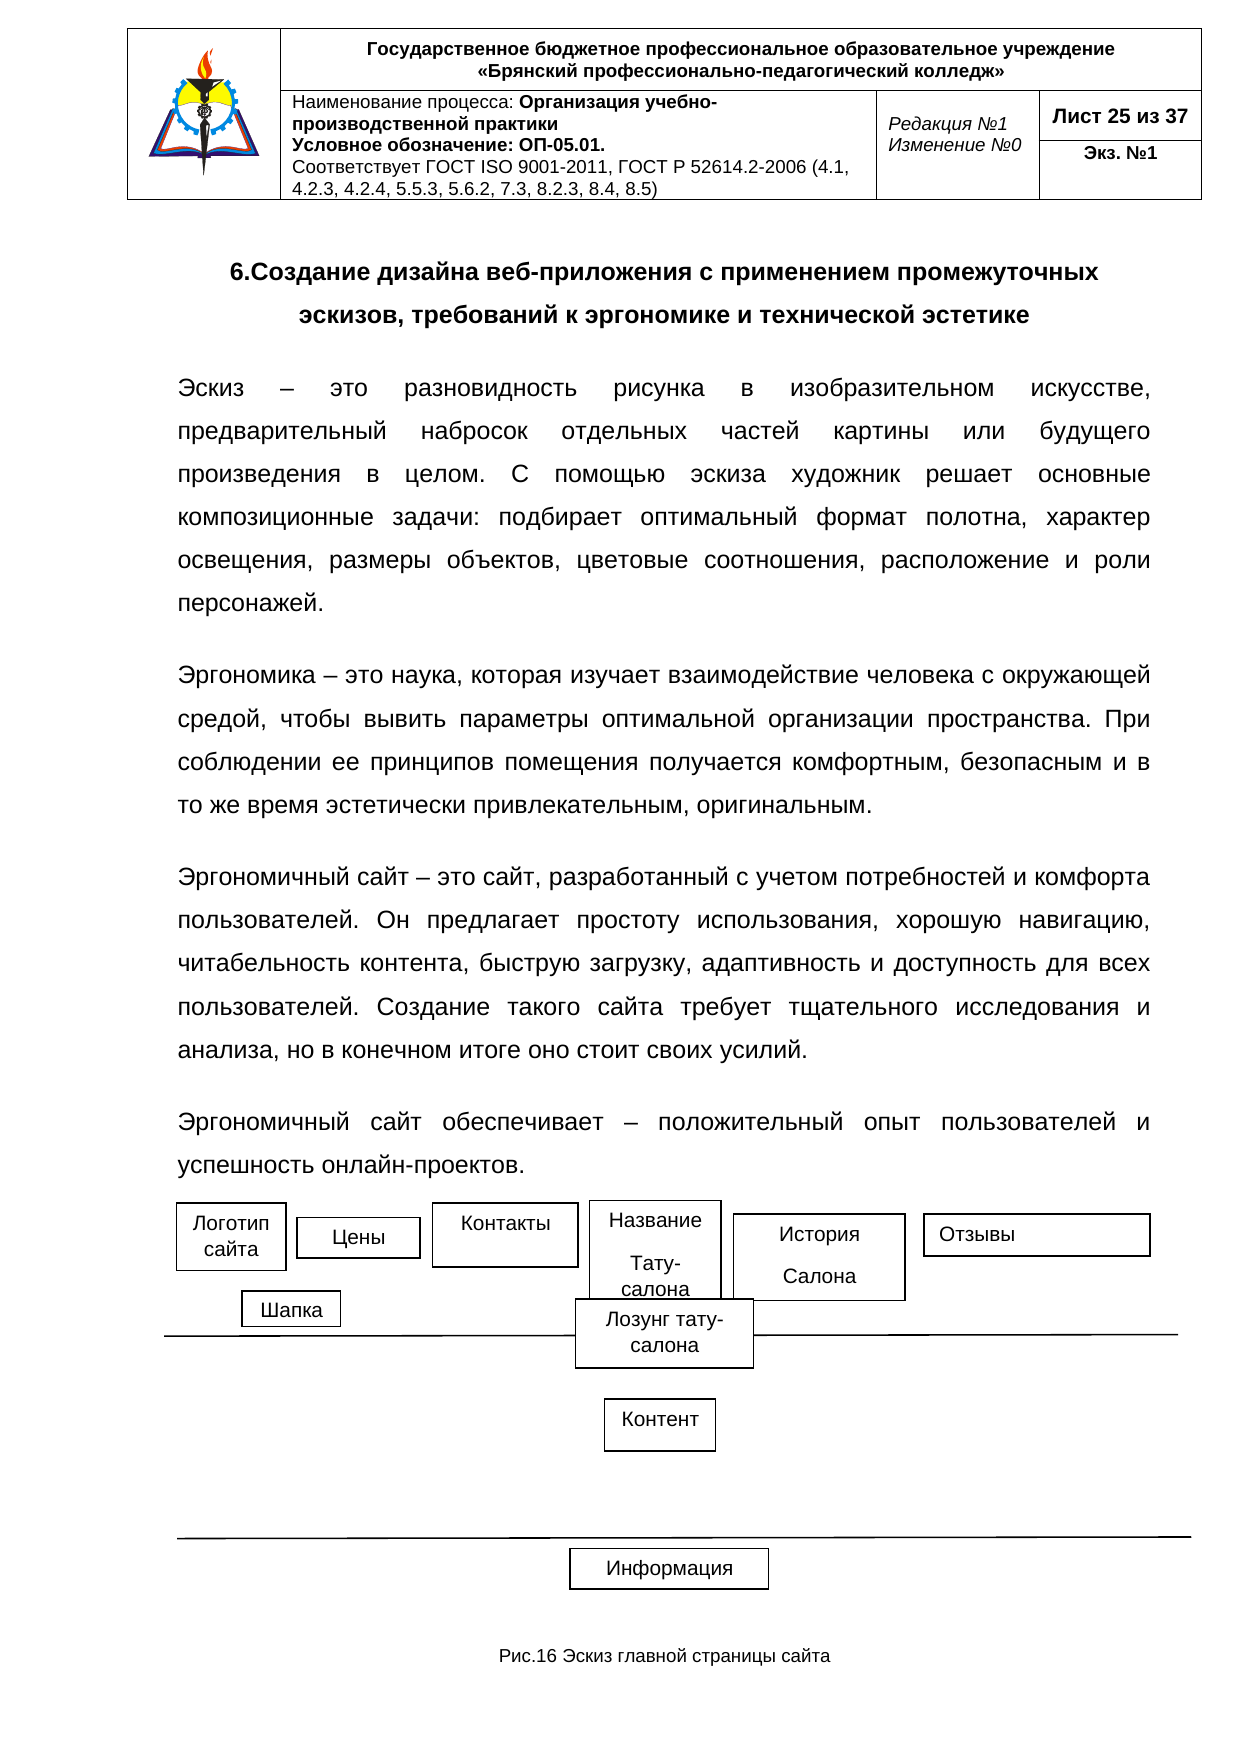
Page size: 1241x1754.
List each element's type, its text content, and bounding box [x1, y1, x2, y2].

text Эргономика – это наука, которая изучает взаимодействие человека с окружающей средой, чтобы вывить параметры оптимальной организации пространства. При соблюдении ее принципов помещения получается комфортным, безопасным и в то же время эстетически привлекательным, оригинальным. [177, 661, 1152, 819]
text Эргономичный сайт – это сайт, разработанный с учетом потребностей и комфорта пользователей. Он предлагает простоту использования, хорошую навигацию, читабельность контента, быструю загрузку, адаптивность и доступность для всех пользователей. Создание такого сайта требует тщательного исследования и анализа, но в конечном итоге оно стоит своих усилий. [177, 862, 1152, 1063]
text Эскиз – это разновидность рисунка в изобразительном искусстве, предварительный набросок отдельных частей картины или будущего произведения в целом. С помощью эскиза художник решает основные композиционные задачи: подбирает оптимальный формат полотна, характер освещения, размеры объектов, цветовые соотношения, расположение и роли персонажей. [177, 373, 1152, 617]
text Рис.16 Эскиз главной страницы сайта [177, 1645, 1152, 1667]
text Эргономичный сайт обеспечивает – положительный опыт пользователей и успешность онлайн-проектов. [177, 1107, 1152, 1179]
text 6.Создание дизайна веб-приложения с применением промежуточных эскизов, требований к эргономике и технической эстетике [177, 257, 1152, 329]
